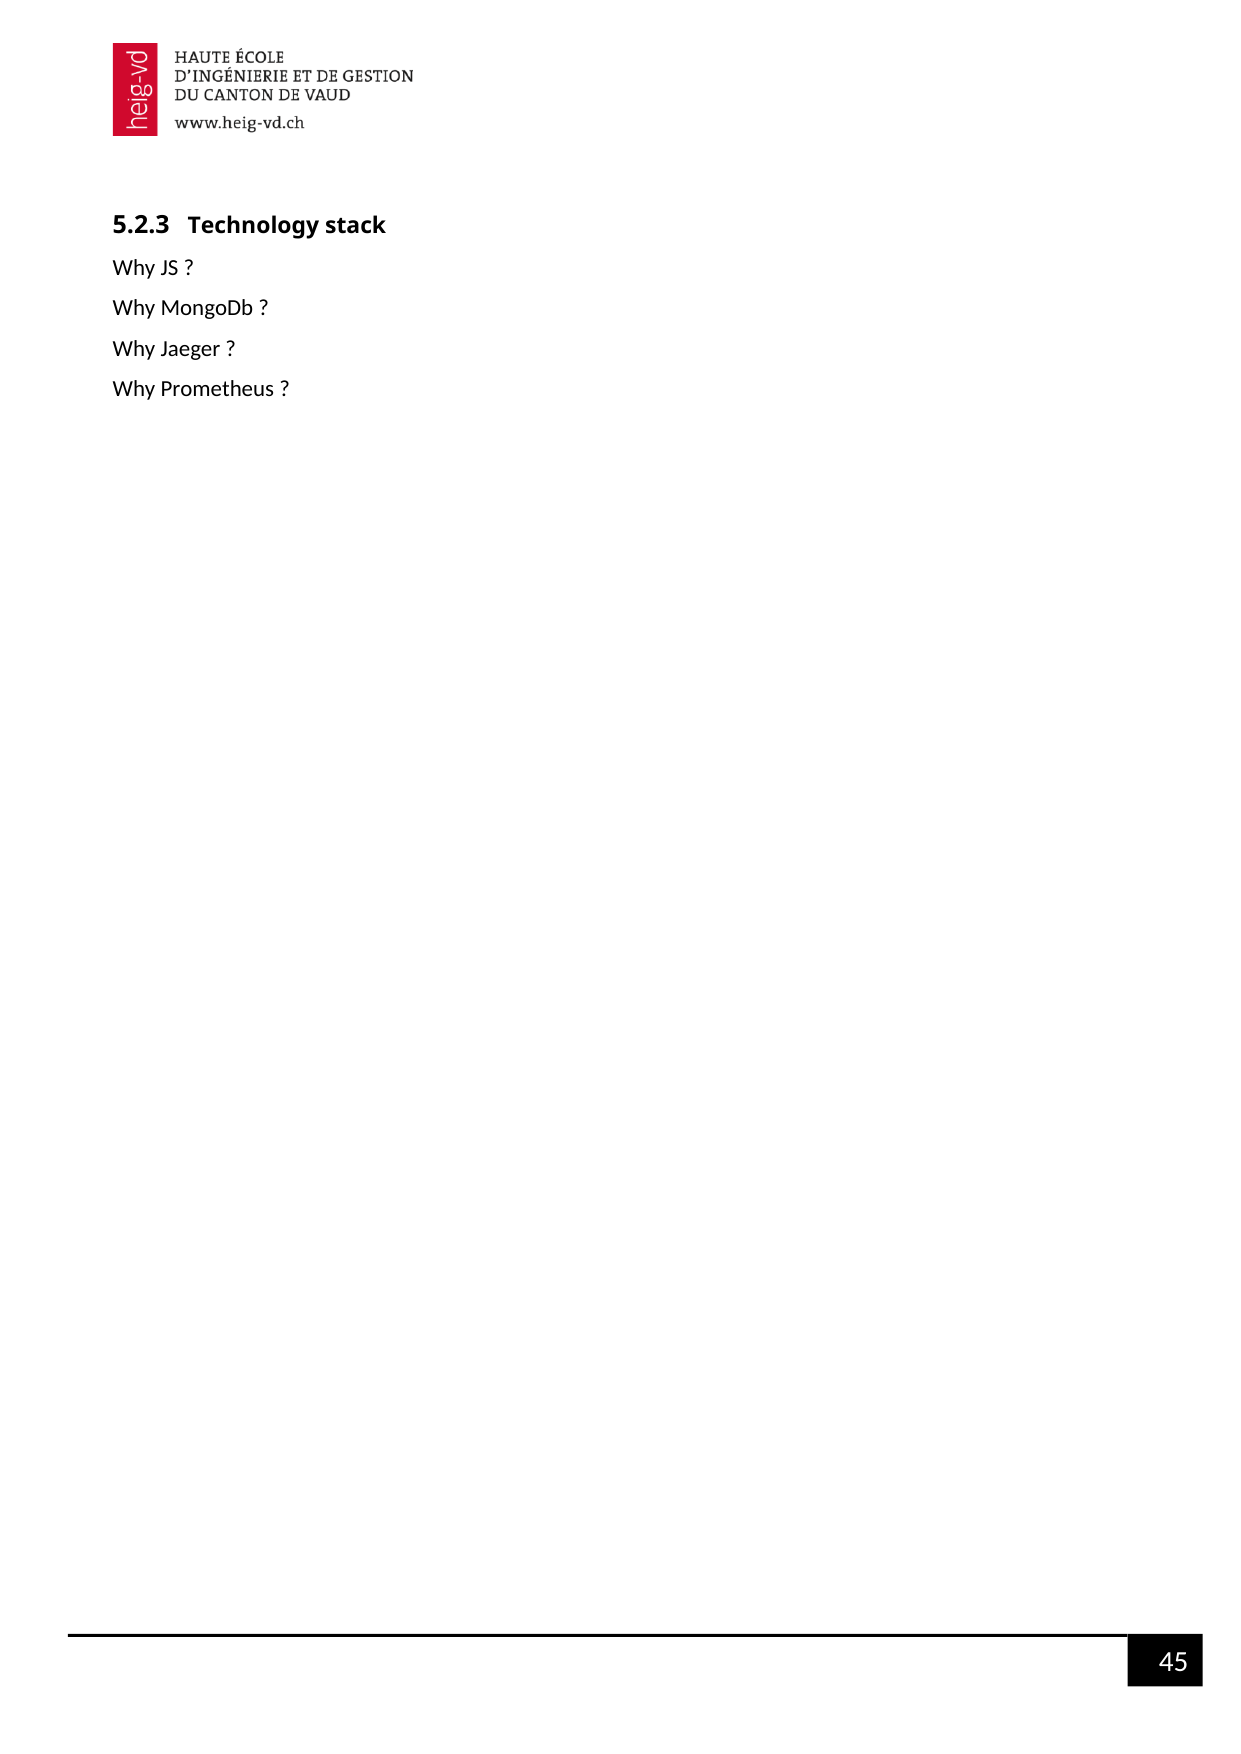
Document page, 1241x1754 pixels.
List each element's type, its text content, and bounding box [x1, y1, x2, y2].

text Why MongoDb ? [112, 293, 1128, 321]
subtitle Technology stack [112, 206, 1128, 240]
text Why Jaeger ? [112, 334, 1128, 362]
text Why JS ? [112, 253, 1128, 281]
text Why Prometheus ? [112, 374, 1128, 402]
picture [112, 43, 413, 136]
